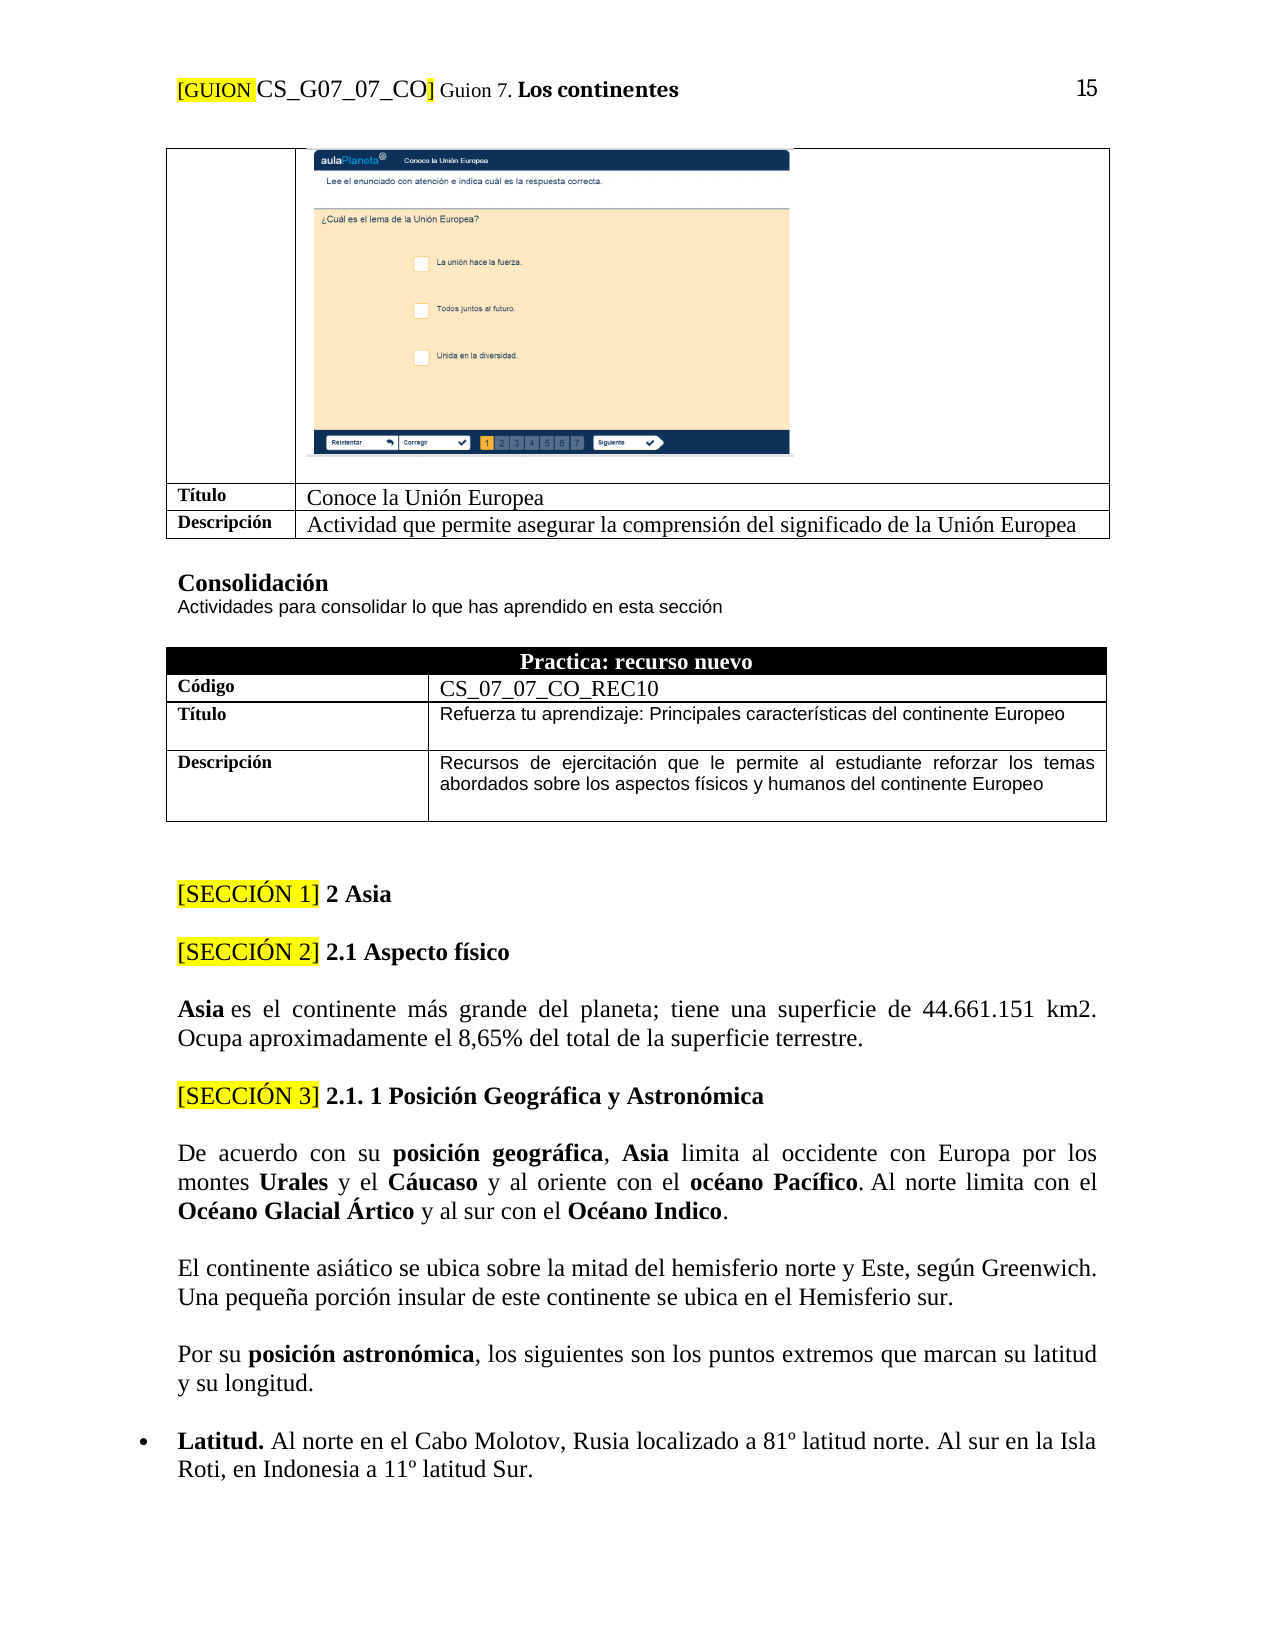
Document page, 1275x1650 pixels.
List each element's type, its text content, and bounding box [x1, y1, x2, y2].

table_cell Sin cambios [296, 149, 1109, 483]
text Actividades para consolidar lo que has aprendido en esta sección [177, 596, 1098, 618]
text [SECCIÓN 1] 2 Asia [177, 879, 1098, 908]
text El continente asiático se ubica sobre la mitad del hemisferio norte y Este, según Greenwich. Una pequeña porción insular de este continente se ubica en el Hemisferio sur. [177, 1253, 1098, 1311]
text [SECCIÓN 3] 2.1. 1 Posición Geográfica y Astronómica [319, 1081, 1098, 1109]
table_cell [167, 149, 295, 483]
list Latitud. Al norte en el Cabo Molotov, Rusia localizado a 81º latitud norte. Al sur en la Isla Roti, en Indonesia a 11º latitud Sur. [140, 1426, 1098, 1483]
table_cell Descripción [167, 751, 428, 821]
table_cell Refuerza tu aprendizaje: Principales características del continente Europeo [429, 703, 1106, 750]
table_cell Recursos de ejercitación que le permite al estudiante reforzar los temas abordados sobre los aspectos físicos y humanos del continente Europeo [429, 751, 1106, 821]
table_cell CS_07_07_CO_REC10 [429, 675, 1106, 701]
picture [306, 148, 794, 457]
text [SECCIÓN 2] 2.1 Aspecto físico [319, 937, 1098, 966]
table_cell Título [167, 703, 428, 750]
text Por su posición astronómica, los siguientes son los puntos extremos que marcan su latitud y su longitud. [177, 1339, 1098, 1397]
table_header Practica: recurso nuevo [167, 648, 1106, 674]
table_cell Código [167, 675, 428, 701]
text Consolidación [177, 568, 1098, 596]
table_cell Actividad que permite asegurar la comprensión del significado de la Unión Europea [296, 511, 1109, 538]
table_cell Descripción [167, 511, 295, 538]
text Asia es el continente más grande del planeta; tiene una superficie de 44.661.151 km2. Ocupa aproximadamente el 8,65% del total de la superficie terrestre. [177, 994, 1098, 1052]
table_cell Conoce la Unión Europea [296, 484, 1109, 510]
table_cell Título [167, 484, 295, 510]
text De acuerdo con su posición geográfica, Asia limita al occidente con Europa por los montes Urales y el Cáucaso y al oriente con el océano Pacífico. Al norte limita con el Océano Glacial Ártico y al sur con el Océano Indico. [177, 1138, 1098, 1224]
